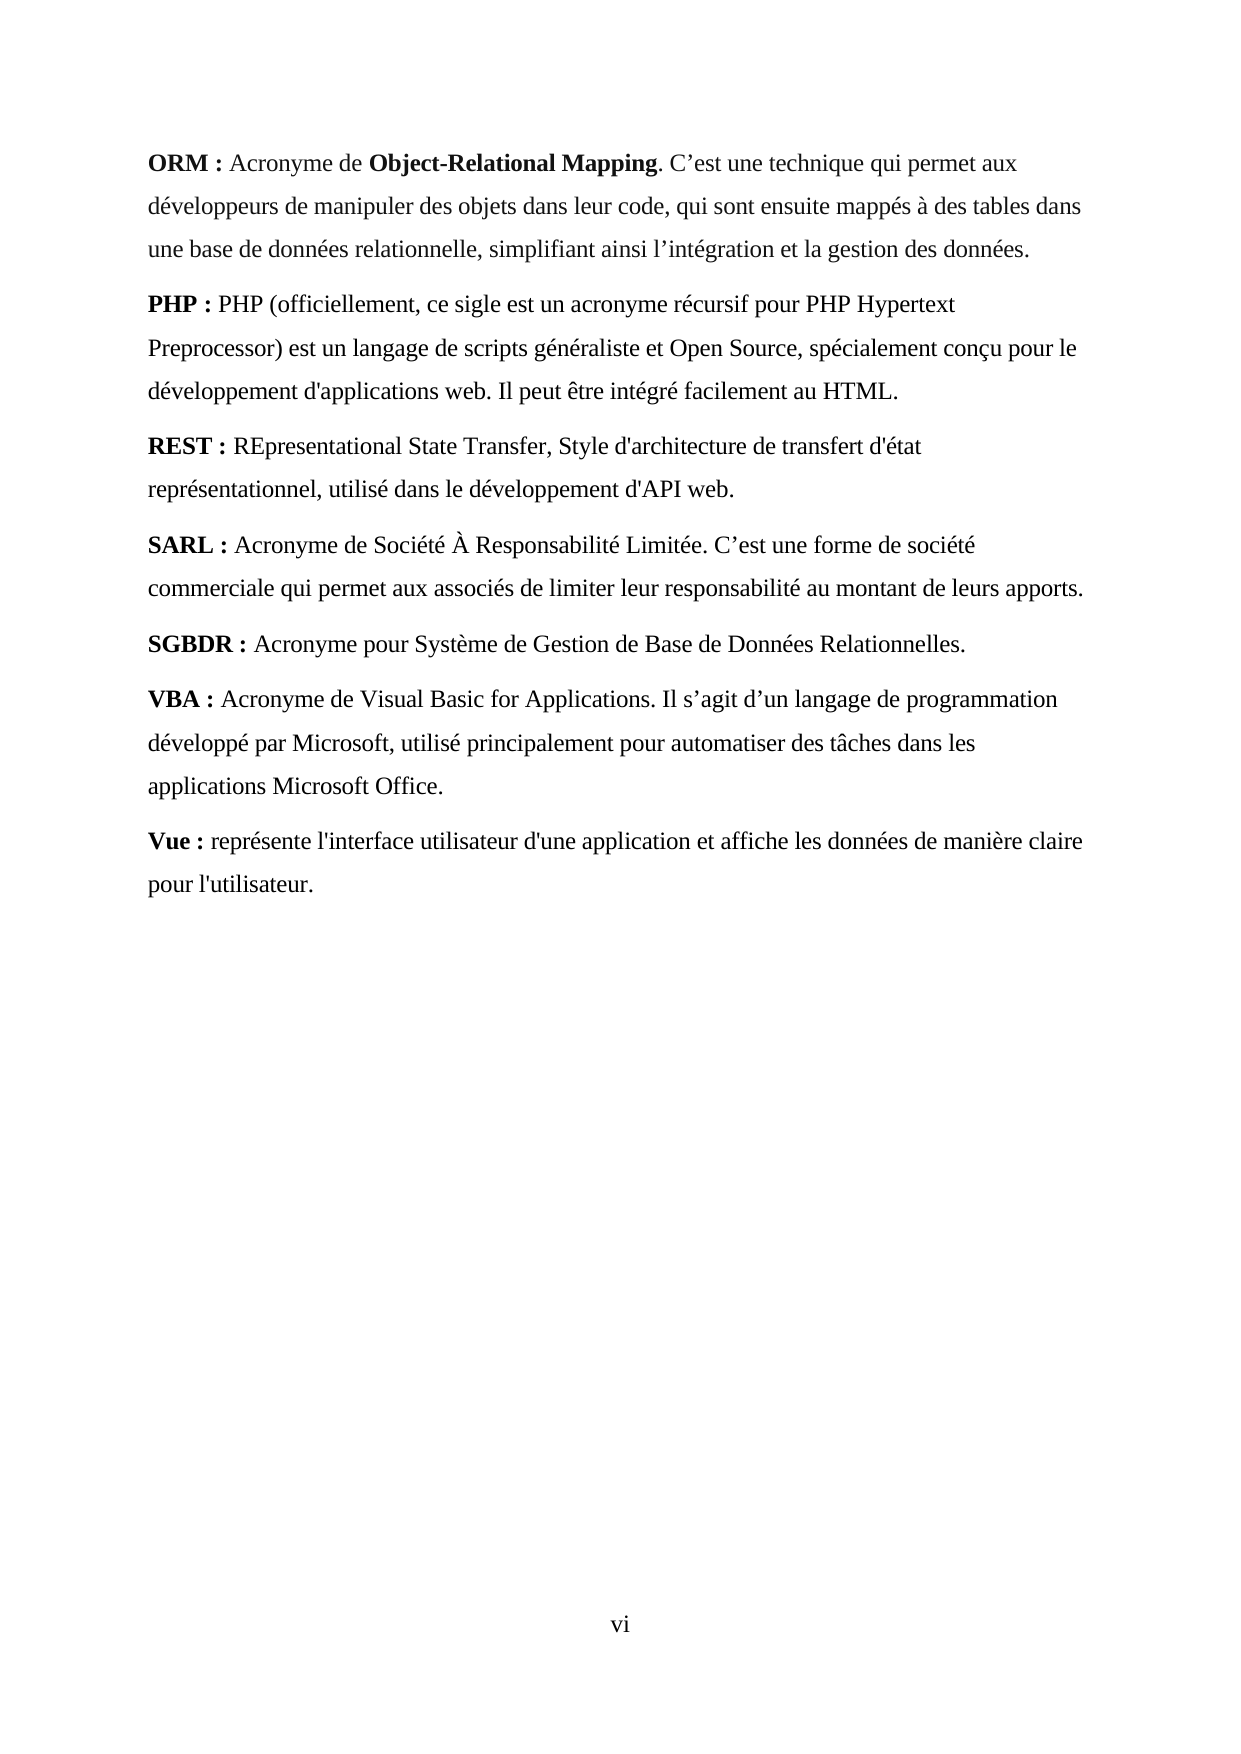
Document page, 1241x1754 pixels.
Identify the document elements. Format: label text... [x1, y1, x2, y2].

text VBA : Acronyme de Visual Basic for Applications. Il s’agit d’un langage de programmation développé par Microsoft, utilisé principalement pour automatiser des tâches dans les applications Microsoft Office. [148, 684, 1092, 799]
text ORM : Acronyme de Object-Relational Mapping. C’est une technique qui permet aux développeurs de manipuler des objets dans leur code, qui sont ensuite mappés à des tables dans une base de données relationnelle, simplifiant ainsi l’intégration et la gestion des données. [148, 148, 1092, 263]
text REST : REpresentational State Transfer, Style d'architecture de transfert d'état représentationnel, utilisé dans le développement d'API web. [148, 431, 1092, 503]
text SARL : Acronyme de Société À Responsabilité Limitée. C’est une forme de société commerciale qui permet aux associés de limiter leur responsabilité au montant de leurs apports. [148, 530, 1092, 602]
text PHP : PHP (officiellement, ce sigle est un acronyme récursif pour PHP Hypertext Preprocessor) est un langage de scripts généraliste et Open Source, spécialement conçu pour le développement d'applications web. Il peut être intégré facilement au HTML. [148, 289, 1092, 404]
text Vue : représente l'interface utilisateur d'une application et affiche les données de manière claire pour l'utilisateur. [148, 826, 1092, 898]
text SGBDR : Acronyme pour Système de Gestion de Base de Données Relationnelles. [148, 629, 1092, 658]
